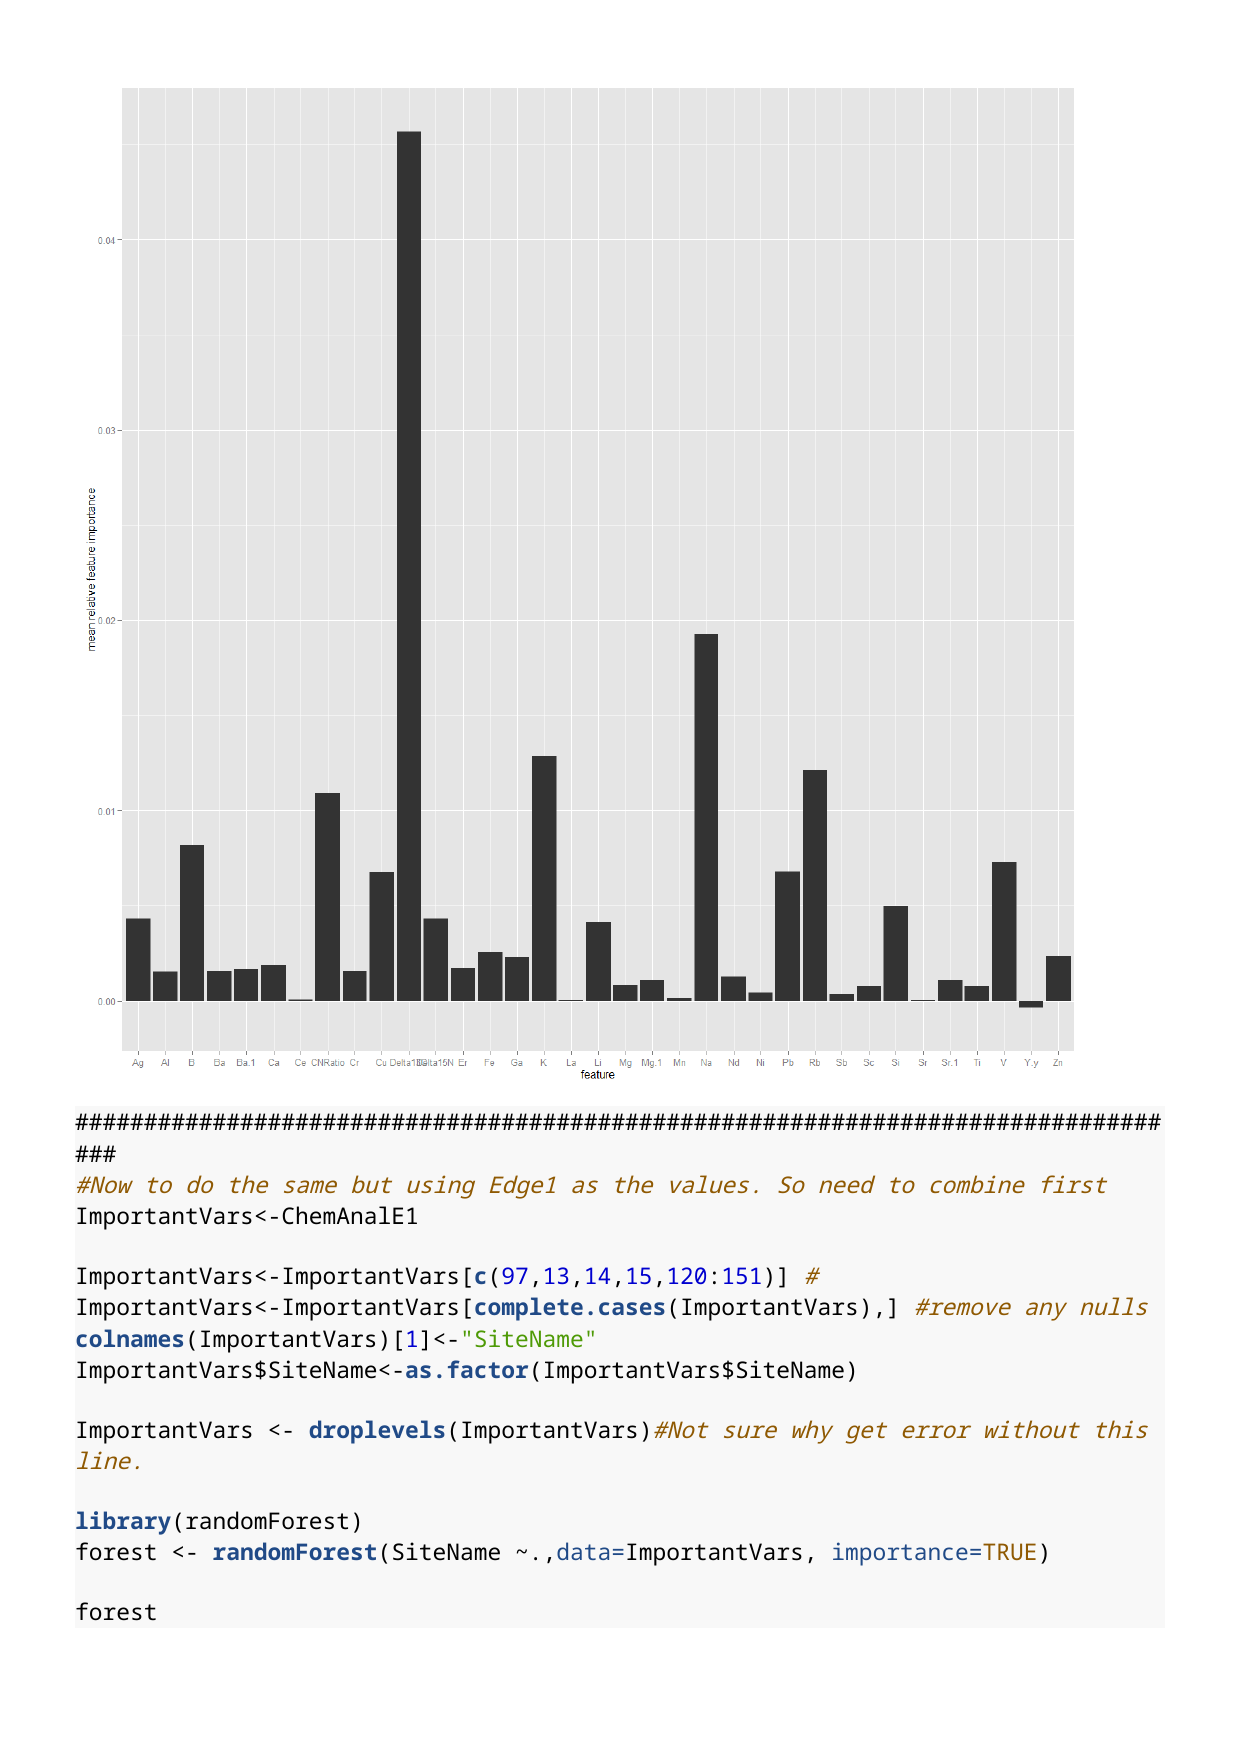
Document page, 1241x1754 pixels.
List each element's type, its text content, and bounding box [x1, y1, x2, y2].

text ################################################################################## #Now to do the same but using Edge1 as the values. So need to combine first ImportantVars<-ChemAnalE1 ImportantVars<-ImportantVars[c(97,13,14,15,120:151)] # ImportantVars<-ImportantVars[complete.cases(ImportantVars),] #remove any nulls colnames(ImportantVars)[1]<-"SiteName" ImportantVars$SiteName<-as.factor(ImportantVars$SiteName) ImportantVars <- droplevels(ImportantVars)#Not sure why get error without this line. library(randomForest) forest <- randomForest(SiteName ~.,data=ImportantVars, importance=TRUE) forest [75, 1106, 1165, 1628]
picture [75, 75, 1088, 1088]
